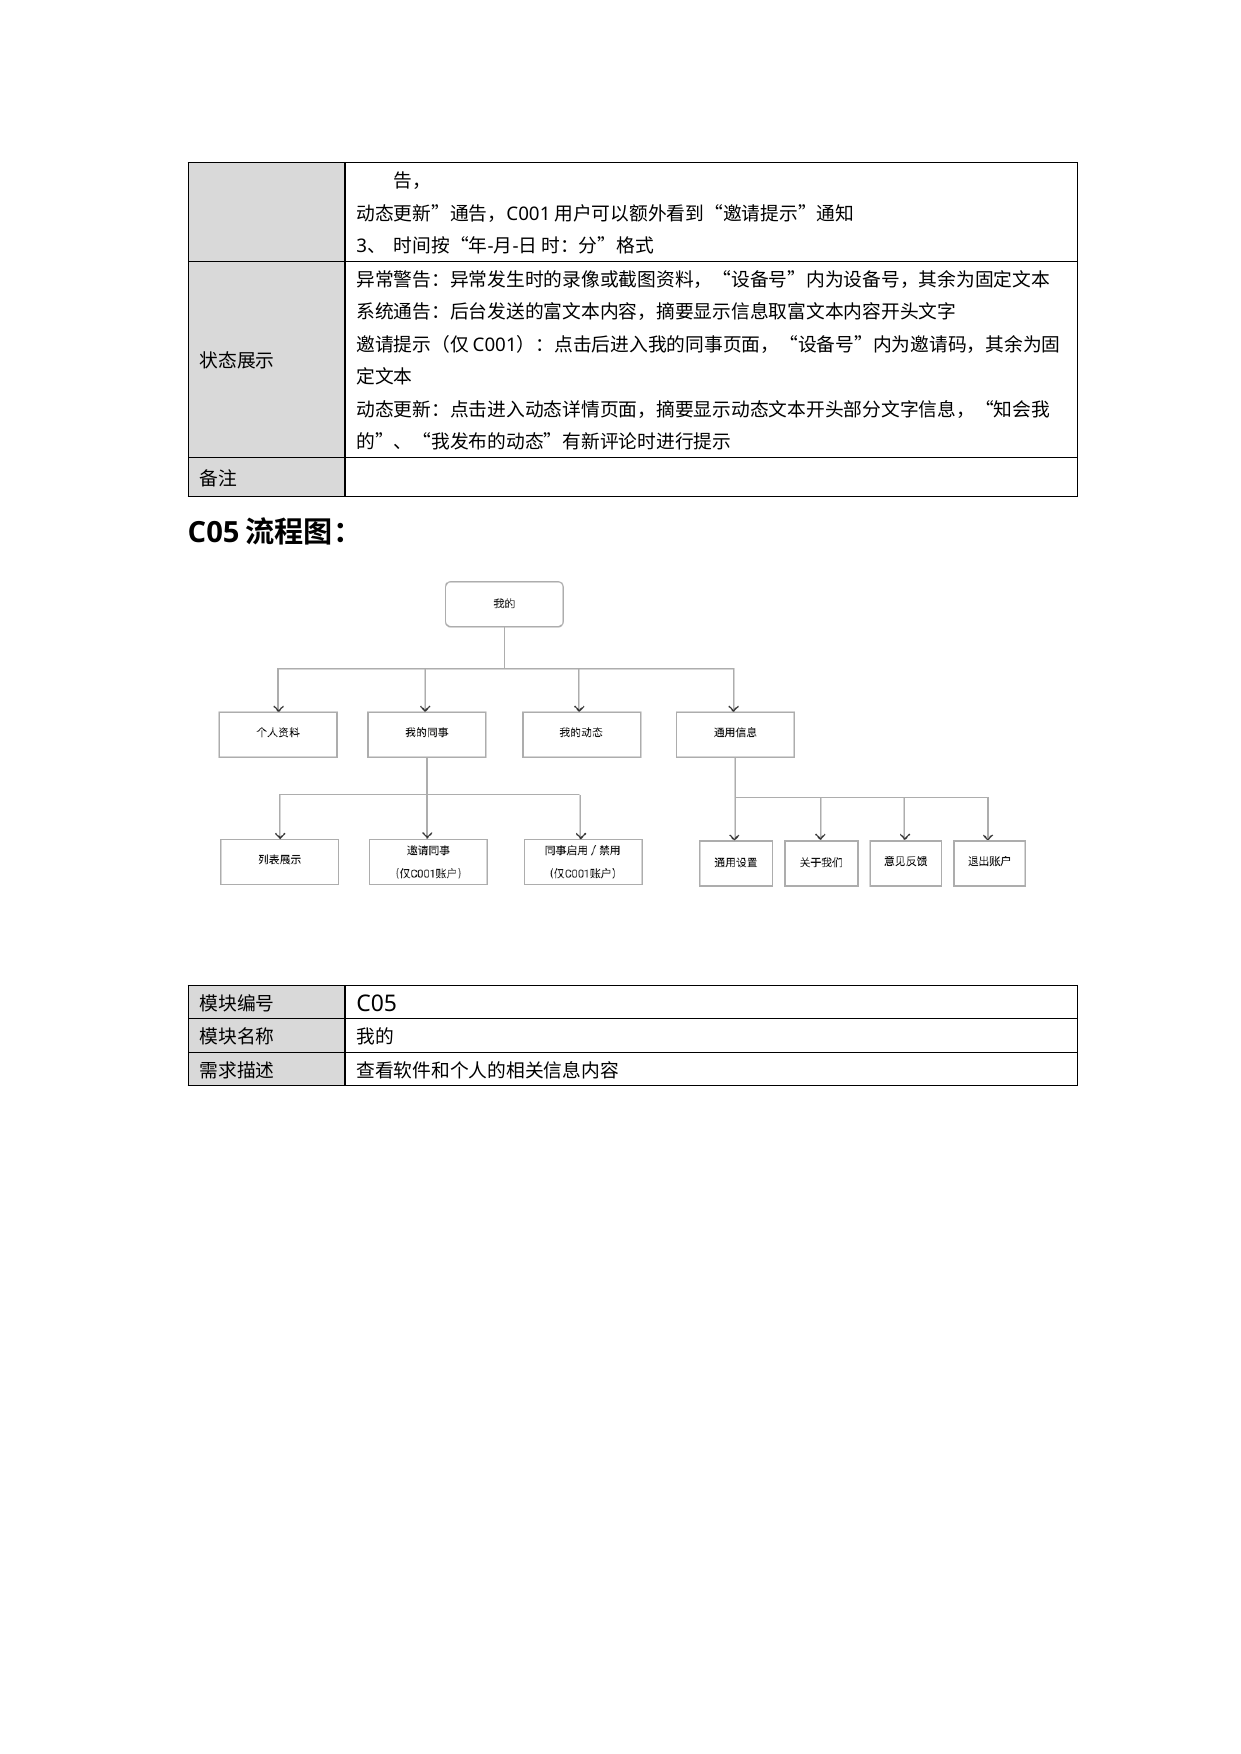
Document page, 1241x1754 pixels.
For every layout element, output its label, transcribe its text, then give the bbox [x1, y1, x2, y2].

table_header 模块编号 [189, 986, 344, 1018]
table_cell 备注 [189, 458, 344, 496]
picture [187, 562, 1052, 964]
table_header C05 [346, 986, 1077, 1018]
table_cell [346, 458, 1077, 496]
text C05流程图： [187, 497, 1053, 562]
table_cell 异常警告：异常发生时的录像或截图资料，“设备号”内为设备号，其余为固定文本 系统通告：后台发送的富文本内容，摘要显示信息取富文本内容开头文字 邀请提示（仅C001）：点击后进入我的同事页面，“设备号”内为邀请码，其余为固定文本 动态更新：点击进入动态详情页面，摘要显示动态文本开头部分文字信息，“知会我的”、“我发布的动态”有新评论时进行提示 [346, 262, 1077, 457]
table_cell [346, 163, 1077, 261]
table_cell 状态展示 [189, 262, 344, 457]
table_cell 我的 [346, 1019, 1077, 1052]
table_cell 模块名称 [189, 1019, 344, 1052]
table_cell 功能描述 [189, 163, 344, 261]
table_cell 需求描述 [189, 1053, 344, 1085]
table_cell 查看软件和个人的相关信息内容 [346, 1053, 1077, 1085]
